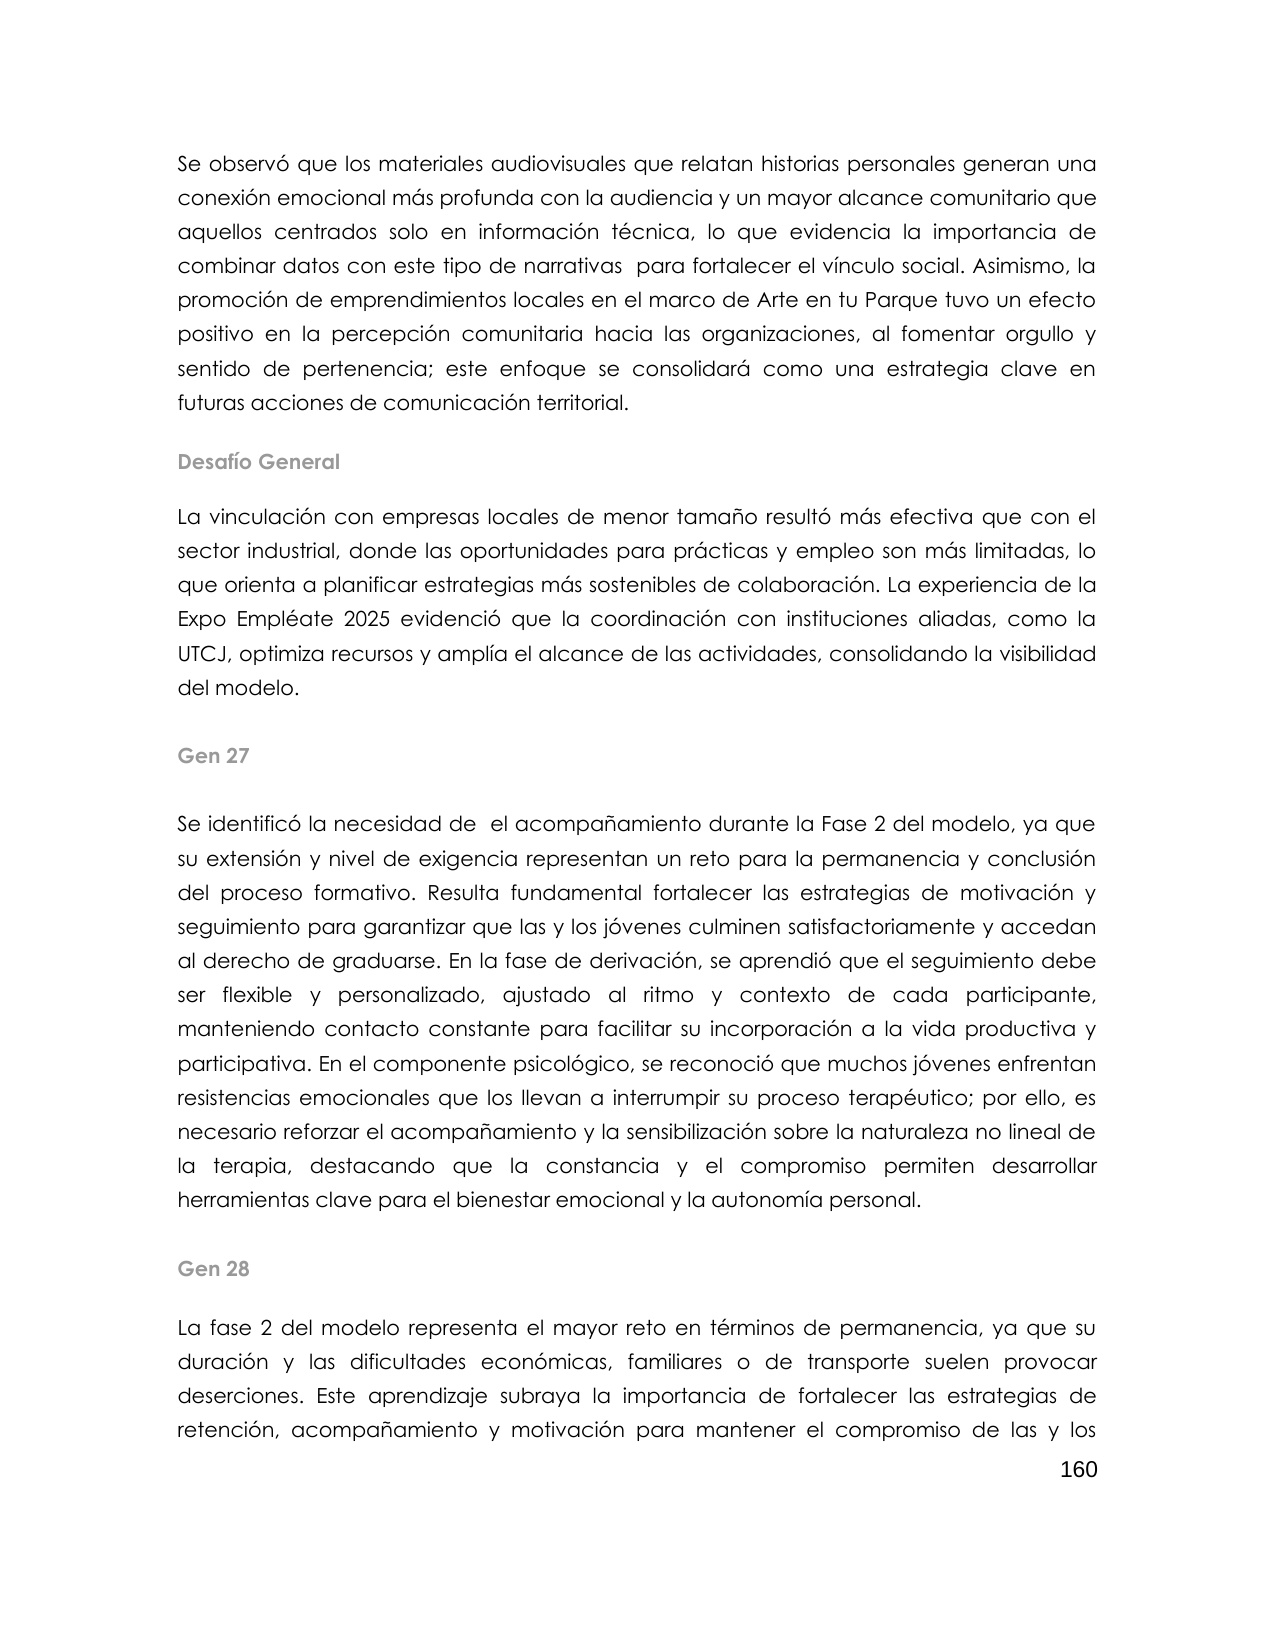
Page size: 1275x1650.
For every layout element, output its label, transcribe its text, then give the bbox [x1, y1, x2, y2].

text La vinculación con empresas locales de menor tamaño resultó más efectiva que con el sector industrial, donde las oportunidades para prácticas y empleo son más limitadas, lo que orienta a planificar estrategias más sostenibles de colaboración. La experiencia de la Expo Empléate 2025 evidenció que la coordinación con instituciones aliadas, como la UTCJ, optimiza recursos y amplía el alcance de las actividades, consolidando la visibilidad del modelo. [177, 501, 1098, 702]
text Se identificó la necesidad de el acompañamiento durante la Fase 2 del modelo, ya que su extensión y nivel de exigencia representan un reto para la permanencia y conclusión del proceso formativo. Resulta fundamental fortalecer las estrategias de motivación y seguimiento para garantizar que las y los jóvenes culminen satisfactoriamente y accedan al derecho de graduarse. En la fase de derivación, se aprendió que el seguimiento debe ser flexible y personalizado, ajustado al ritmo y contexto de cada participante, manteniendo contacto constante para facilitar su incorporación a la vida productiva y participativa. En el componente psicológico, se reconoció que muchos jóvenes enfrentan resistencias emocionales que los llevan a interrumpir su proceso terapéutico; por ello, es necesario reforzar el acompañamiento y la sensibilización sobre la naturaleza no lineal de la terapia, destacando que la constancia y el compromiso permiten desarrollar herramientas clave para el bienestar emocional y la autonomía personal. [177, 808, 1098, 1214]
text Gen 27 [177, 740, 1098, 770]
text Se observó que los materiales audiovisuales que relatan historias personales generan una conexión emocional más profunda con la audiencia y un mayor alcance comunitario que aquellos centrados solo en información técnica, lo que evidencia la importancia de combinar datos con este tipo de narrativas para fortalecer el vínculo social. Asimismo, la promoción de emprendimientos locales en el marco de Arte en tu Parque tuvo un efecto positivo en la percepción comunitaria hacia las organizaciones, al fomentar orgullo y sentido de pertenencia; este enfoque se consolidará como una estrategia clave en futuras acciones de comunicación territorial. [177, 148, 1098, 417]
text Gen 28 [177, 1253, 1098, 1282]
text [177, 1312, 1098, 1444]
text Desafío General [177, 446, 1098, 476]
